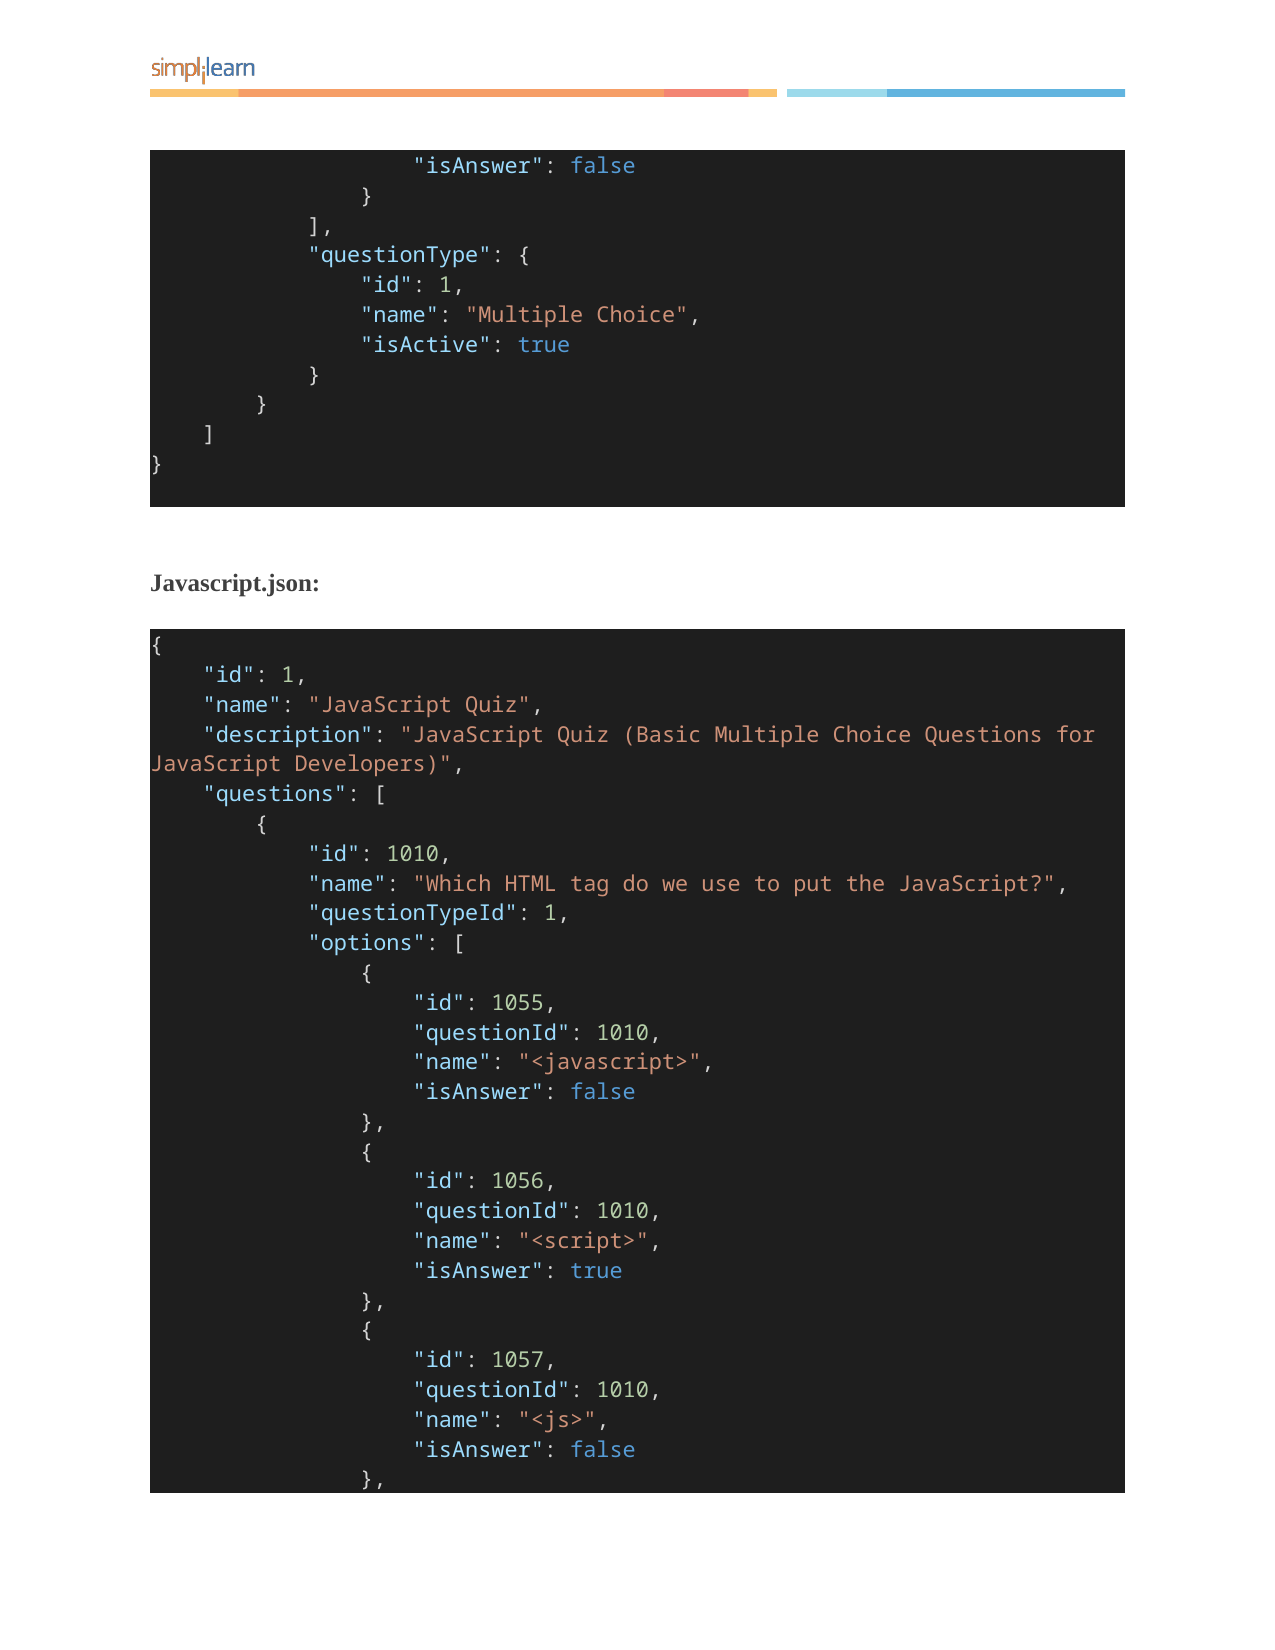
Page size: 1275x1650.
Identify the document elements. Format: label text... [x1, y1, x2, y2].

text "questionId": 1010, [150, 1016, 1125, 1046]
text "id": 1057, [150, 1344, 1125, 1374]
text "id": 1, [150, 269, 1125, 299]
text "isAnswer": false [150, 150, 1125, 180]
text "name": "Which HTML tag do we use to put the JavaScript?", [150, 867, 1125, 897]
text "questionTypeId": 1, [150, 897, 1125, 927]
text { [150, 1136, 1125, 1165]
text "isAnswer": false [150, 1433, 1125, 1463]
text } [150, 180, 1125, 209]
text { [150, 629, 1125, 659]
text } [150, 388, 1125, 418]
text "name": "<javascript>", [150, 1046, 1125, 1076]
text { [150, 957, 1125, 987]
text "questionType": { [150, 239, 1125, 269]
text "id": 1010, [150, 838, 1125, 867]
text } [150, 448, 1125, 478]
text "name": "Multiple Choice", [150, 299, 1125, 329]
text Javascript.json: [150, 568, 1125, 597]
text "name": "<script>", [150, 1225, 1125, 1255]
text }, [150, 1106, 1125, 1136]
text "id": 1, [150, 659, 1125, 689]
text { [150, 1314, 1125, 1344]
picture [150, 52, 1125, 97]
text "questionId": 1010, [150, 1195, 1125, 1225]
text "name": "<js>", [150, 1404, 1125, 1433]
text "id": 1056, [150, 1165, 1125, 1195]
text "isAnswer": true [150, 1255, 1125, 1284]
text ] [150, 418, 1125, 448]
text ], [150, 209, 1125, 239]
text "isActive": true [150, 329, 1125, 358]
text "isAnswer": false [150, 1076, 1125, 1106]
text "questionId": 1010, [150, 1374, 1125, 1404]
text }, [150, 1463, 1125, 1493]
text }, [150, 1284, 1125, 1314]
text "id": 1055, [150, 987, 1125, 1016]
text { [150, 808, 1125, 838]
text } [150, 358, 1125, 388]
text "questions": [ [150, 778, 1125, 808]
text "description": "JavaScript Quiz (Basic Multiple Choice Questions for JavaScript Developers)", [150, 718, 1125, 778]
text "options": [ [150, 927, 1125, 957]
text "name": "JavaScript Quiz", [150, 689, 1125, 718]
